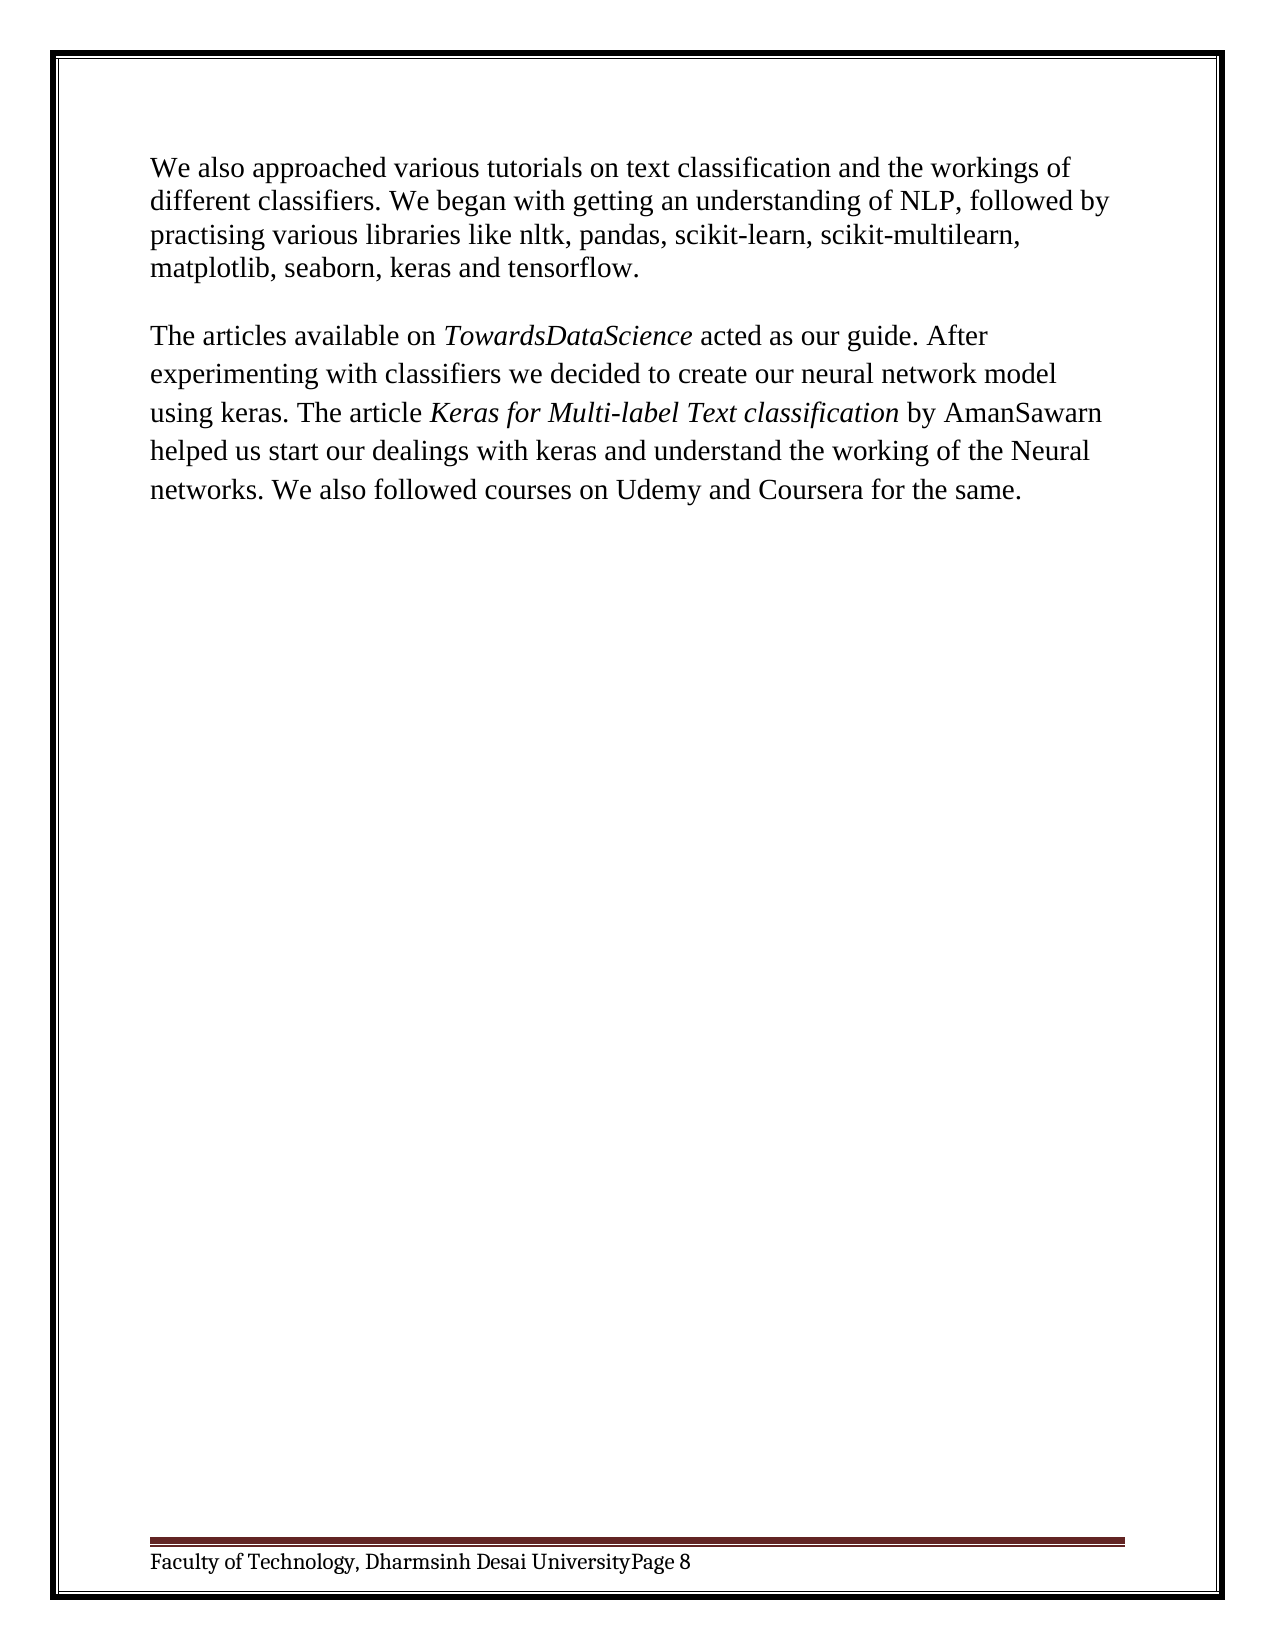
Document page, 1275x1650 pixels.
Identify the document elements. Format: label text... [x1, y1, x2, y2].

text We also approached various tutorials on text classification and the workings of different classifiers. We began with getting an understanding of NLP, followed by practising various libraries like nltk, pandas, scikit-learn, scikit-multilearn, matplotlib, seaborn, keras and tensorflow. [150, 150, 1125, 284]
text The articles available on TowardsDataScience acted as our guide. After experimenting with classifiers we decided to create our neural network model using keras. The article Keras for Multi-label Text classification by AmanSawarn helped us start our dealings with keras and understand the working of the Neural networks. We also followed courses on Udemy and Coursera for the same. [150, 318, 1125, 505]
